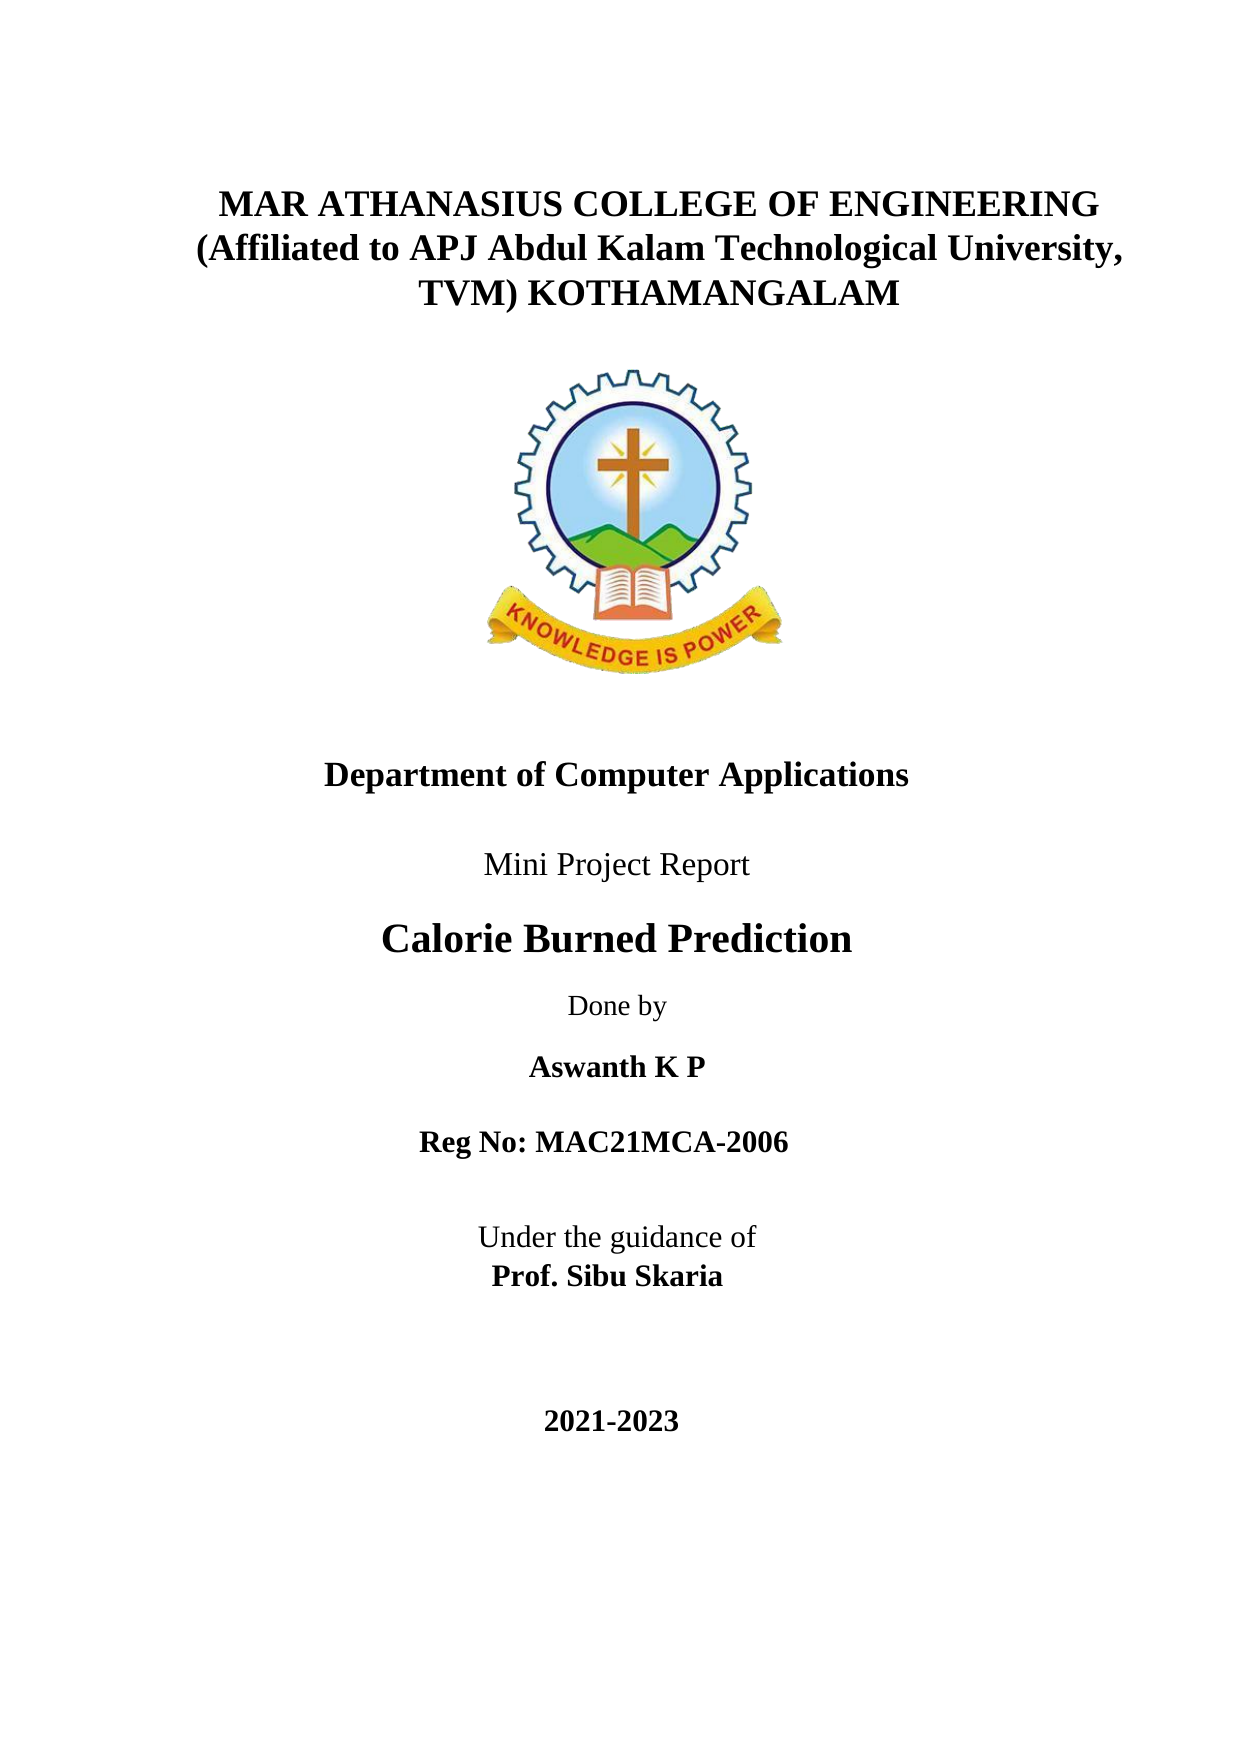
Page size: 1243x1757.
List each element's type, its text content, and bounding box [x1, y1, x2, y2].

subtitle Done by [161, 988, 1073, 1021]
text Department of Computer Applications [161, 753, 1072, 794]
title Calorie Burned Prediction [161, 913, 1072, 961]
text Prof. Sibu Skaria [491, 1257, 1157, 1293]
text Mini Project Report [161, 845, 1072, 883]
text Under the guidance of [478, 1218, 1157, 1254]
subtitle Aswanth K P [161, 1048, 1073, 1084]
text 2021-2023 [541, 1402, 681, 1438]
text Reg No: MAC21MCA-2006 [135, 1123, 1072, 1159]
picture [486, 369, 784, 674]
